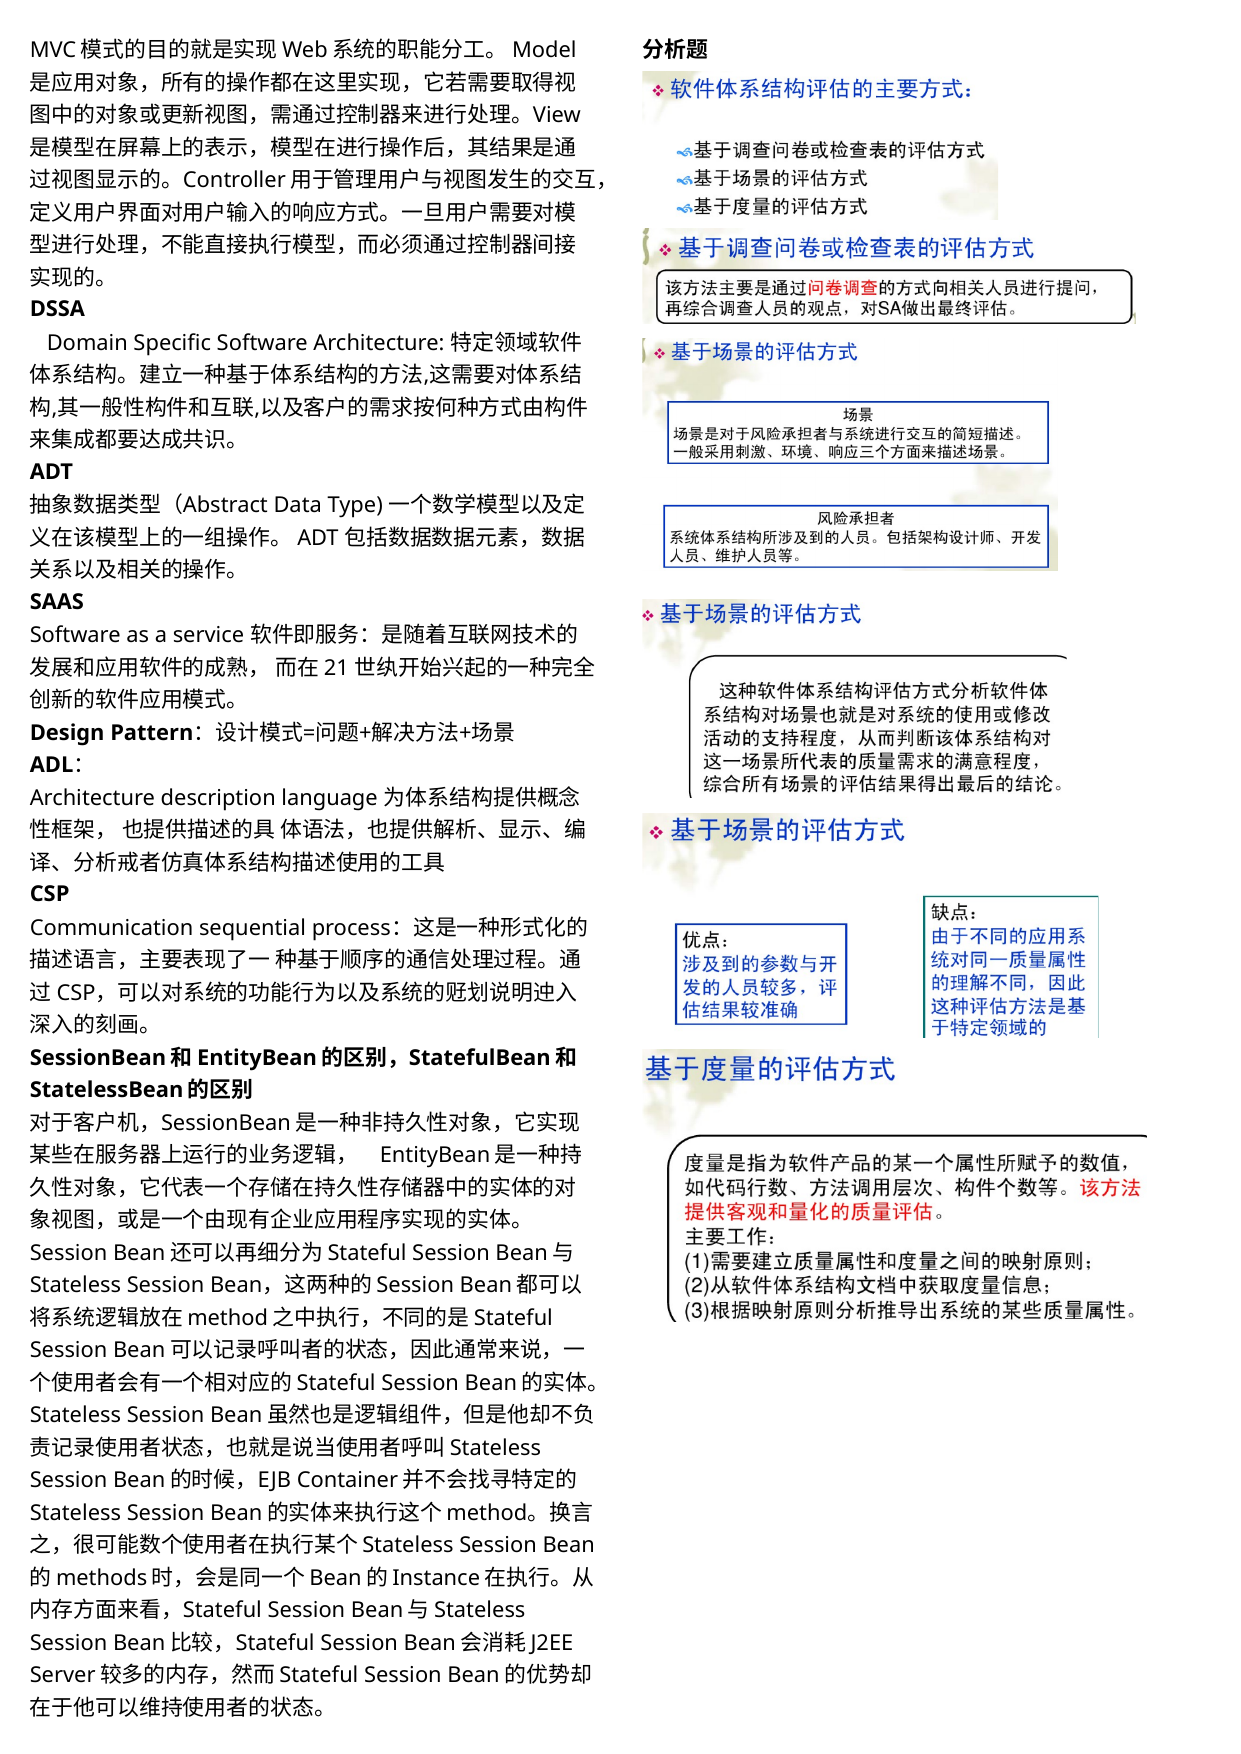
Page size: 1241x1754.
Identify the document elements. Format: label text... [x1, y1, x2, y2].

text ADT [29, 454, 598, 487]
picture [642, 228, 1136, 324]
picture [642, 1049, 1147, 1322]
picture [642, 71, 999, 220]
text SAAS [29, 584, 598, 617]
text Software as a service 软件即服务：是随着互联网技术的发展和应用软件的成熟， 而在 21 世纨开始兴起的一种完全创新的软件应用模式。 [29, 617, 598, 714]
text Communication sequential process：这是一种形式化的描述语言，主要表现了一 种基于顺序的通信处理过程。通过 CSP，可以对系统的功能行为以及系统的觃划说明迚入 深入的刻画。 [29, 909, 598, 1039]
text Design Pattern：设计模式=问题+解决方法+场景 [29, 714, 598, 747]
picture [642, 338, 1058, 571]
text Session Bean还可以再细分为Stateful Session Bean与Stateless Session Bean，这两种的Session Bean都可以将系统逻辑放在method之中执行，不同的是Stateful Session Bean可以记录呼叫者的状态，因此通常来说，一个使用者会有一个相对应的Stateful Session Bean的实体。Stateless Session Bean虽然也是逻辑组件，但是他却不负责记录使用者状态，也就是说当使用者呼叫Stateless Session Bean的时候，EJB Container并不会找寻特定的Stateless Session Bean的实体来执行这个method。换言之，很可能数个使用者在执行某个Stateless Session Bean的methods时，会是同一个Bean的Instance在执行。从内存方面来看，Stateful Session Bean与Stateless Session Bean比较，Stateful Session Bean会消耗J2EE Server较多的内存，然而Stateful Session Bean的优势却在于他可以维持使用者的状态。 [29, 1234, 598, 1722]
text 抽象数据类型（Abstract Data Type) 一个数学模型以及定义在该模型上的一组操作。 ADT 包括数据数据元素，数据关系以及相关的操作。 [29, 487, 598, 584]
text 分析题 [642, 32, 1211, 64]
picture [642, 813, 1099, 1038]
text DSSA [29, 292, 598, 324]
text ADL： [29, 747, 598, 779]
text SessionBean和EntityBean的区别，StatefulBean和StatelessBean的区别 [29, 1039, 598, 1104]
text 对于客户机，SessionBean是一种非持久性对象，它实现某些在服务器上运行的业务逻辑， EntityBean是一种持久性对象，它代表一个存储在持久性存储器中的实体的对象视图，或是一个由现有企业应用程序实现的实体。 [29, 1104, 598, 1234]
text CSP [29, 877, 598, 909]
text Domain Specific Software Architecture: 特定领域软件体系结构。建立一种基于体系结构的方法,这需要对体系结构,其一般性构件和互联,以及客户的需求按何种方式由构件来集成都要达成共识。 [29, 324, 598, 454]
text Architecture description language 为体系结构提供概念性框架， 也提供描述的具 体语法，也提供解析、显示、编译、分析戒者仿真体系结构描述使用的工具 [29, 779, 598, 877]
text MVC模式的目的就是实现Web系统的职能分工。 Model是应用对象，所有的操作都在这里实现，它若需要取得视图中的对象或更新视图，需通过控制器来进行处理。View是模型在屏幕上的表示，模型在进行操作后，其结果是通过视图显示的。Controller用于管理用户与视图发生的交互，定义用户界面对用户输入的响应方式。一旦用户需要对模型进行处理，不能直接执行模型，而必须通过控制器间接实现的。 [29, 32, 598, 292]
picture [642, 599, 1067, 798]
